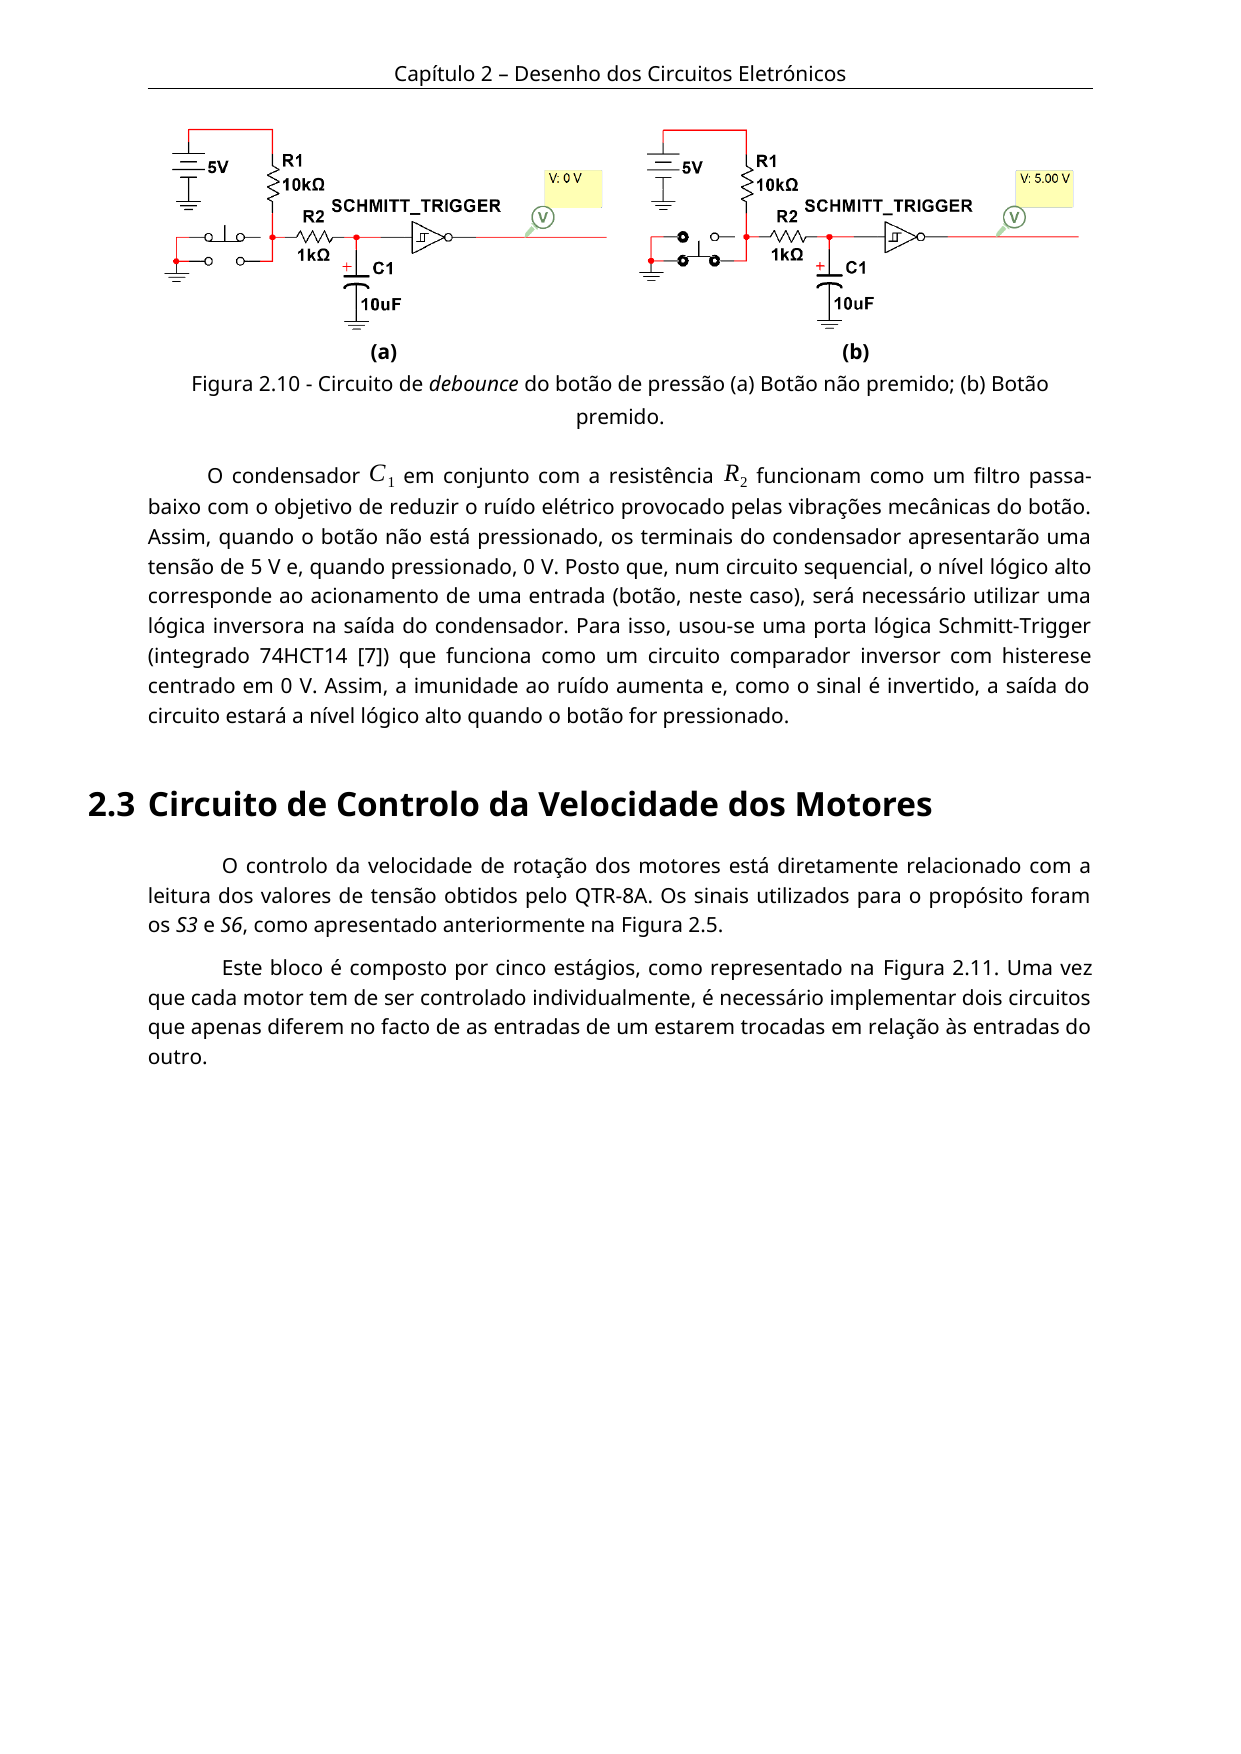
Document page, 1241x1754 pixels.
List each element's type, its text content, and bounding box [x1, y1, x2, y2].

picture [632, 118, 1079, 334]
subtitle Circuito de Controlo da Velocidade dos Motores [88, 781, 1092, 826]
table_header [148, 118, 619, 337]
picture [160, 118, 607, 334]
table_cell (b) [620, 338, 1092, 369]
table_cell (a) [148, 338, 619, 369]
text O condensador em conjunto com a resistência funcionam como um filtro passa-baixo com o objetivo de reduzir o ruído elétrico provocado pelas vibrações mecânicas do botão. Assim, quando o botão não está pressionado, os terminais do condensador apresentarão uma tensão de 5 V e, quando pressionado, 0 V. Posto que, num circuito sequencial, o nível lógico alto corresponde ao acionamento de uma entrada (botão, neste caso), será necessário utilizar uma lógica inversora na saída do condensador. Para isso, usou-se uma porta lógica Schmitt-Trigger (integrado 74HCT14 ) que funciona como um circuito comparador inversor com histerese centrado em 0 V. Assim, a imunidade ao ruído aumenta e, como o sinal é invertido, a saída do circuito estará a nível lógico alto quando o botão for pressionado. [148, 459, 1092, 729]
table_header [620, 118, 1092, 337]
